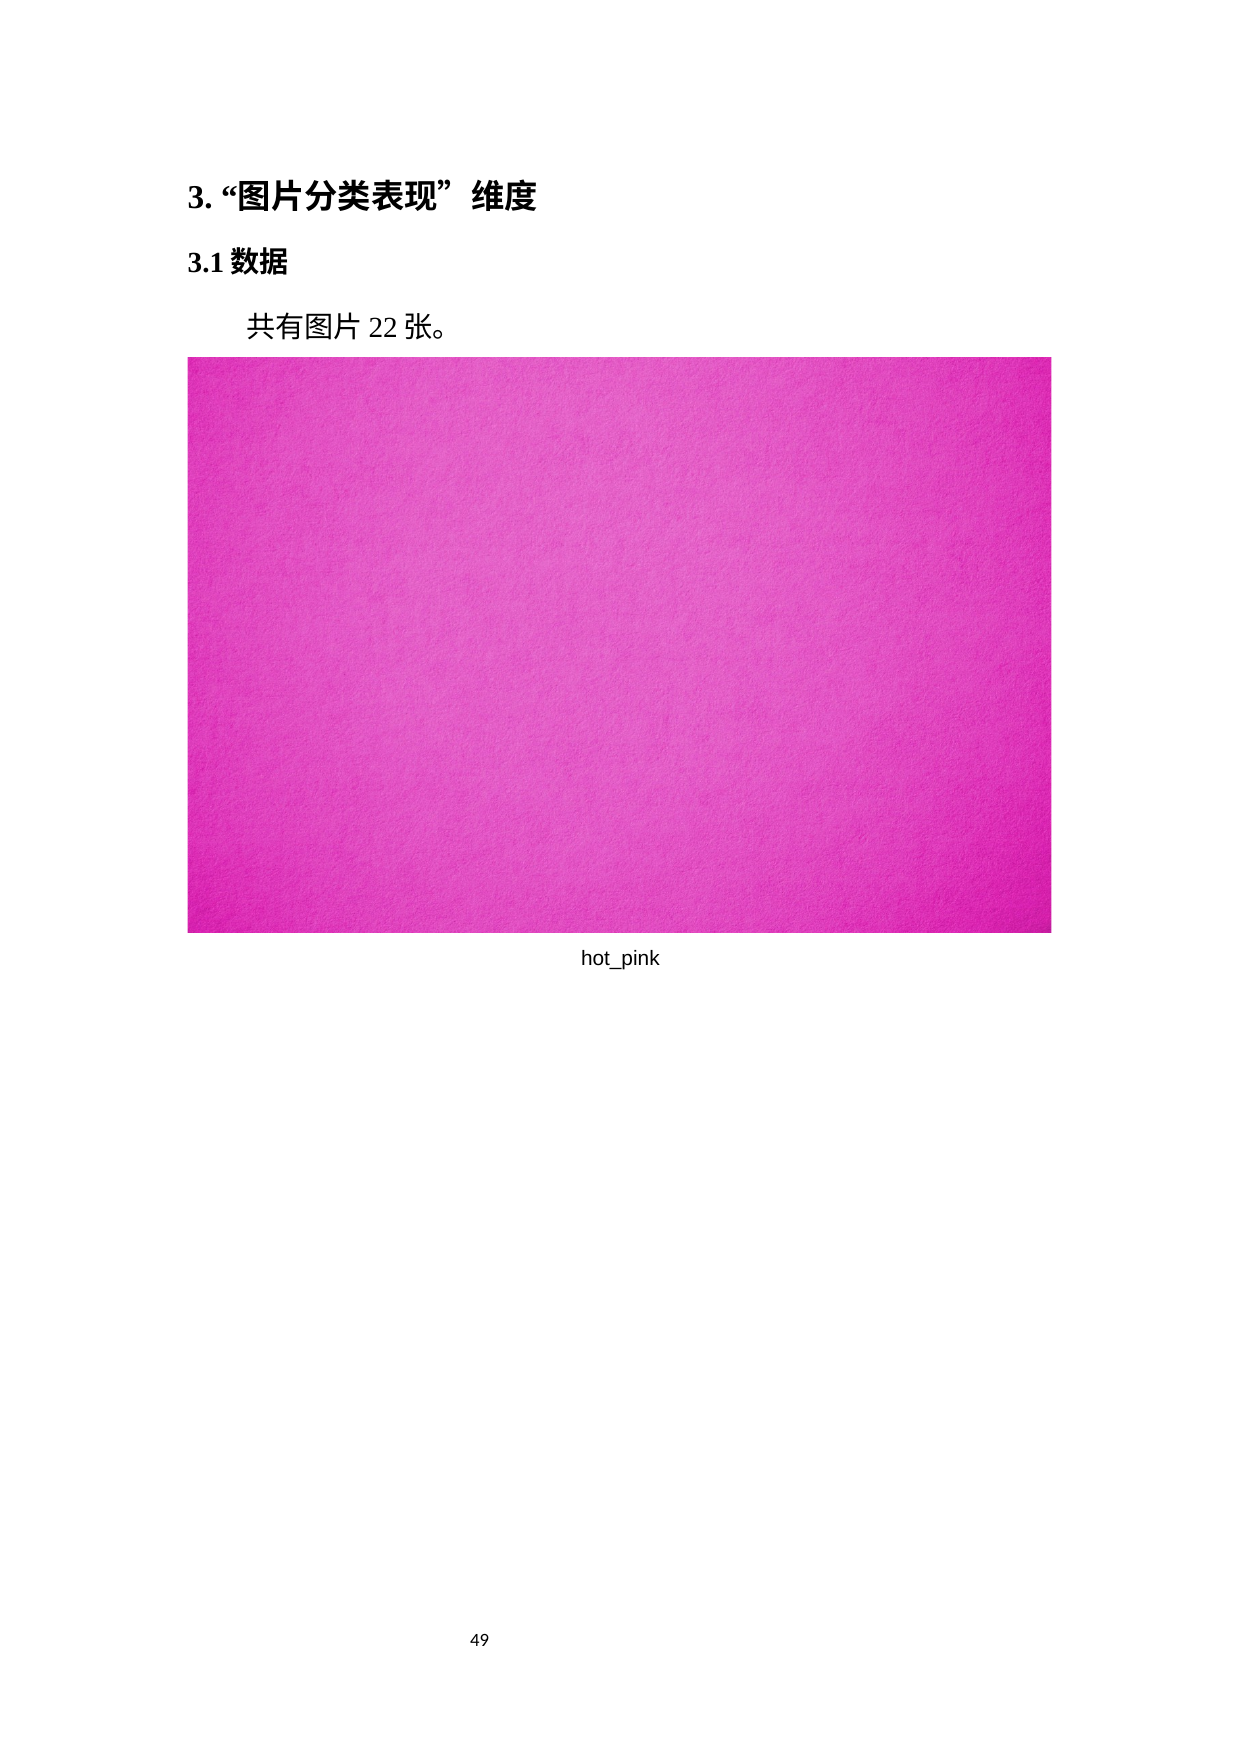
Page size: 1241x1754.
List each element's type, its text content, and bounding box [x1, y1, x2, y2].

text 共有图片22张。 [187, 292, 1053, 357]
list “图片分类表现”维度 [187, 162, 1053, 227]
picture [187, 357, 1052, 933]
text hot_pink [187, 942, 1053, 974]
text 3.1数据 [187, 227, 1053, 292]
